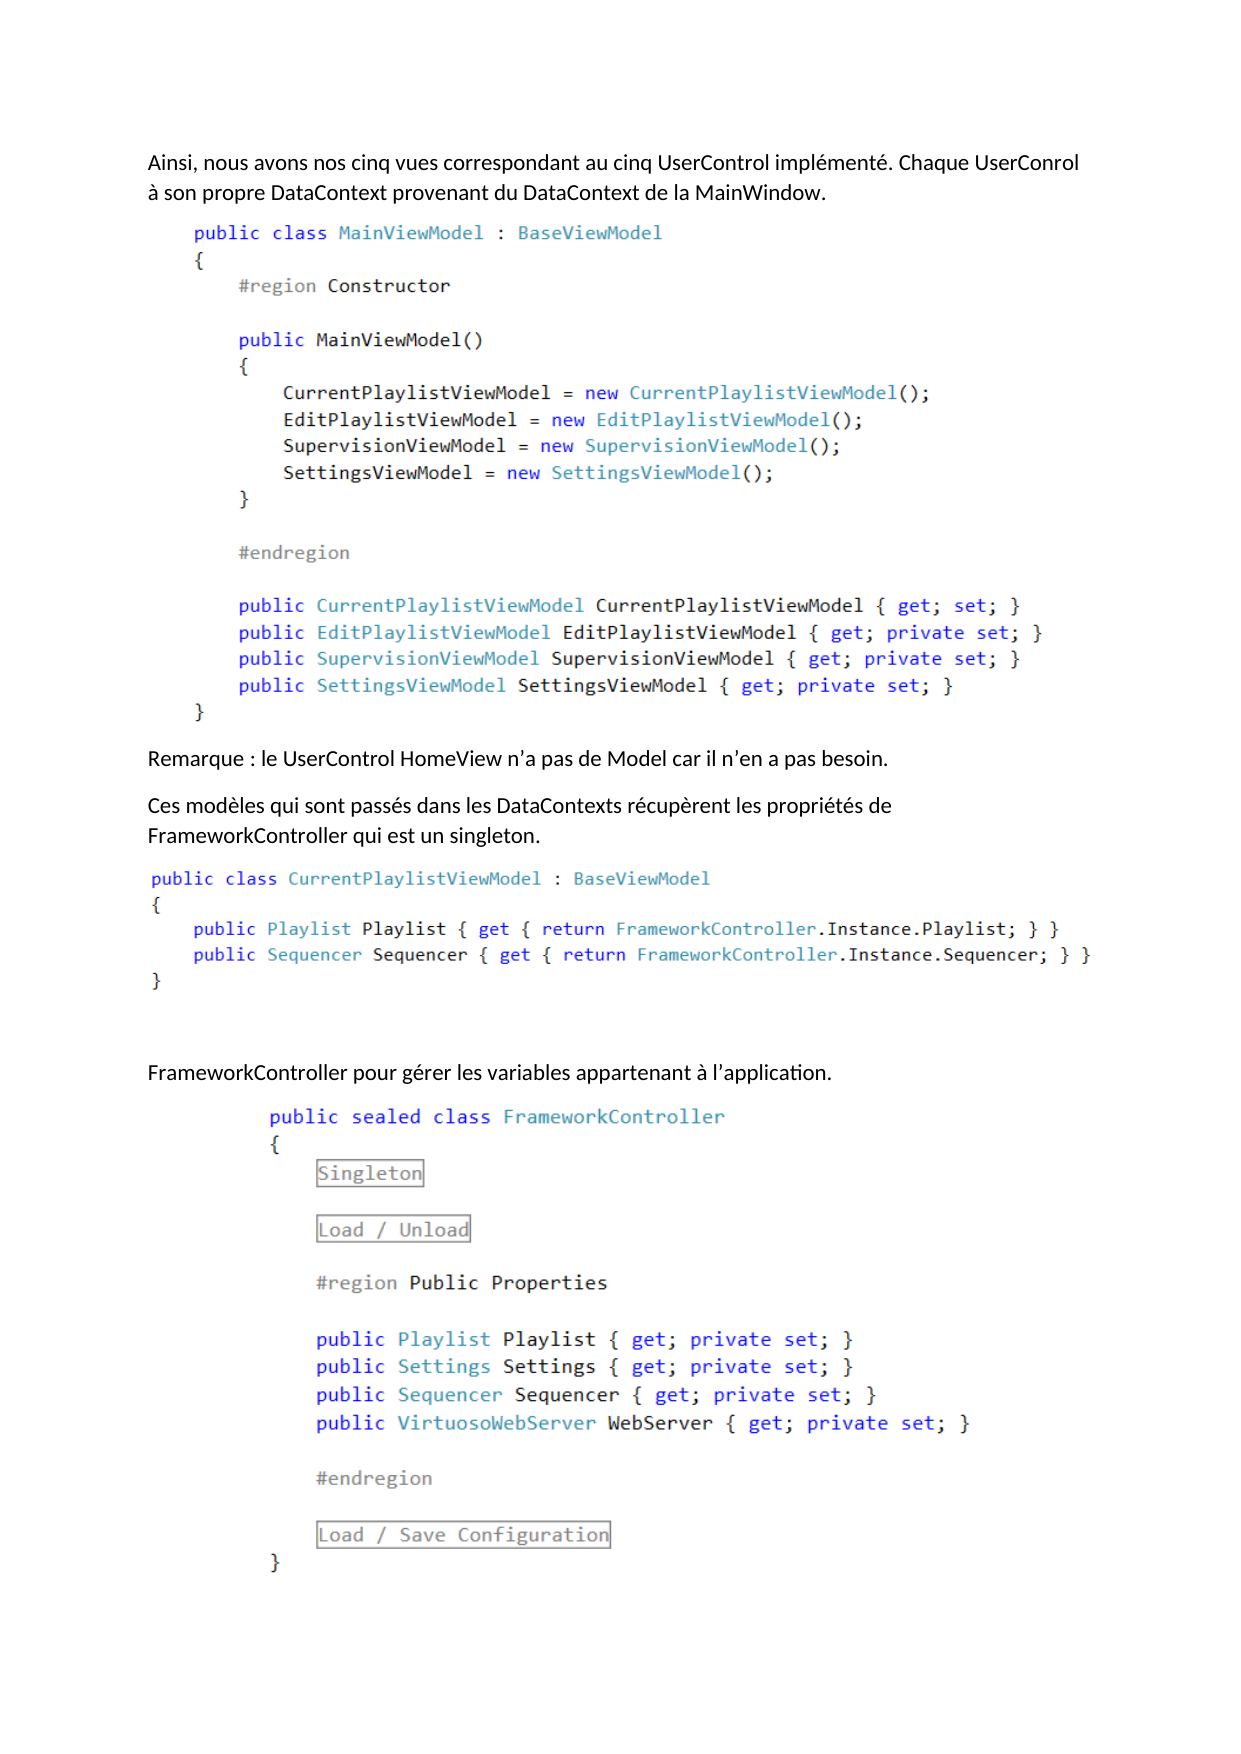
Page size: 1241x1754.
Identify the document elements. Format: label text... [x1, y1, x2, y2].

text Ainsi, nous avons nos cinq vues correspondant au cinq UserControl implémenté. Chaque UserConrol à son propre DataContext provenant du DataContext de la MainWindow. [148, 148, 1093, 206]
text FrameworkController pour gérer les variables appartenant à l’application. [148, 1058, 1093, 1086]
picture [193, 224, 1047, 726]
picture [147, 868, 1093, 993]
text Remarque : le UserControl HomeView n’a pas de Model car il n’en a pas besoin. [148, 744, 1093, 772]
text Ces modèles qui sont passés dans les DataContexts récupèrent les propriétés de FrameworkController qui est un singleton. [148, 791, 1093, 849]
picture [266, 1105, 975, 1576]
